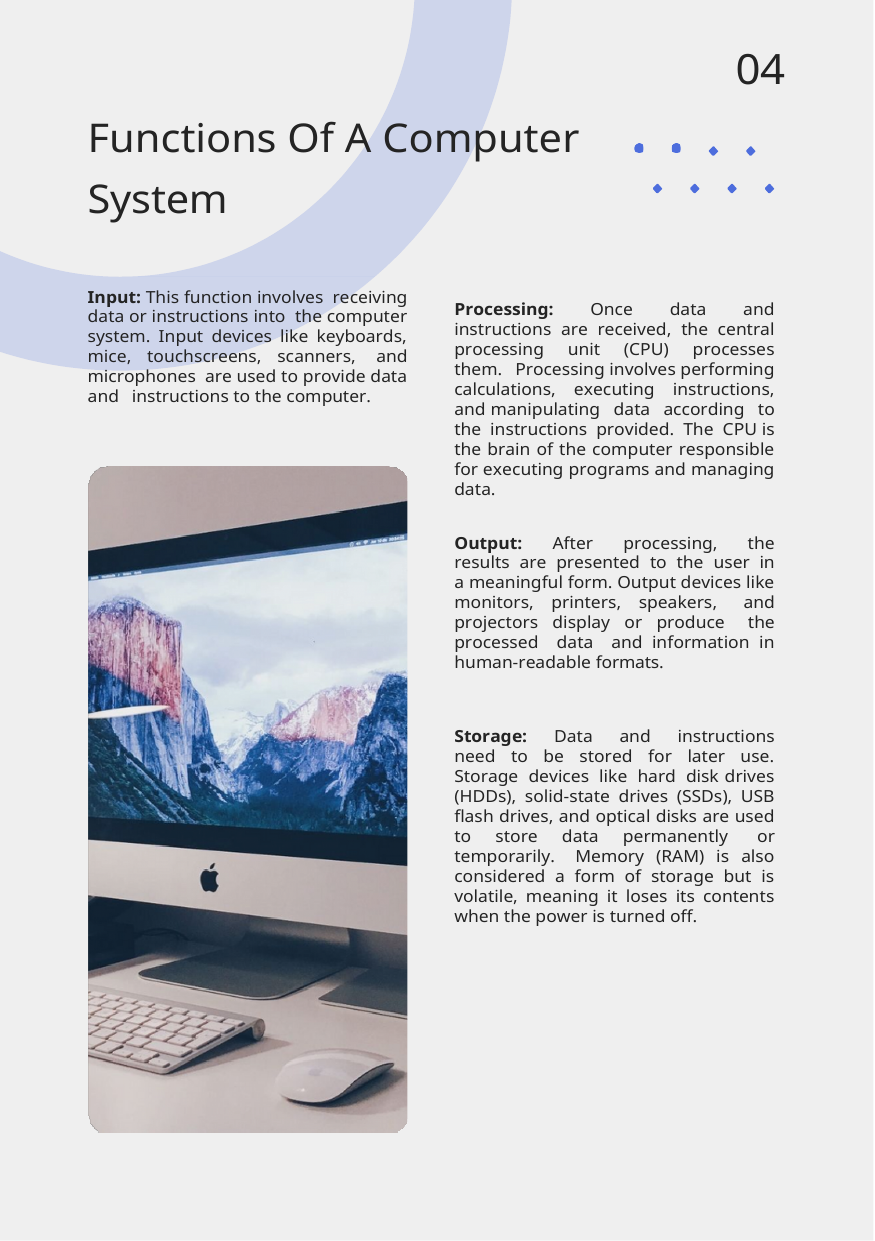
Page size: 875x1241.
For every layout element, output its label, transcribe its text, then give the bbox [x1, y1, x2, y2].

subtitle 04 [735, 40, 807, 96]
picture [87, 466, 408, 1133]
picture [671, 143, 681, 153]
text Output: After processing, the results are presented to the user in a meaningful form. Output devices like monitors, printers, speakers, and projectors display or produce the processed data and information in human-readable formats. [454, 533, 774, 673]
text Storage: Data and instructions need to be stored for later use. Storage devices like hard disk drives (HDDs), solid-state drives (SSDs), USB flash drives, and optical disks are used to store data permanently or temporarily. Memory (RAM) is also considered a form of storage but is volatile, meaning it loses its contents when the power is turned off. [454, 727, 774, 927]
text Functions Of A Computer System [87, 110, 682, 225]
picture [634, 143, 644, 153]
text Processing: Once data and instructions are received, the central processing unit (CPU) processes them. Processing involves performing calculations, executing instructions, and manipulating data according to the instructions provided. The CPU is the brain of the computer responsible for executing programs and managing data. [454, 300, 774, 500]
text Input: This function involves receiving data or instructions into the computer system. Input devices like keyboards, mice, touchscreens, scanners, and microphones are used to provide data and instructions to the computer. [87, 288, 407, 408]
